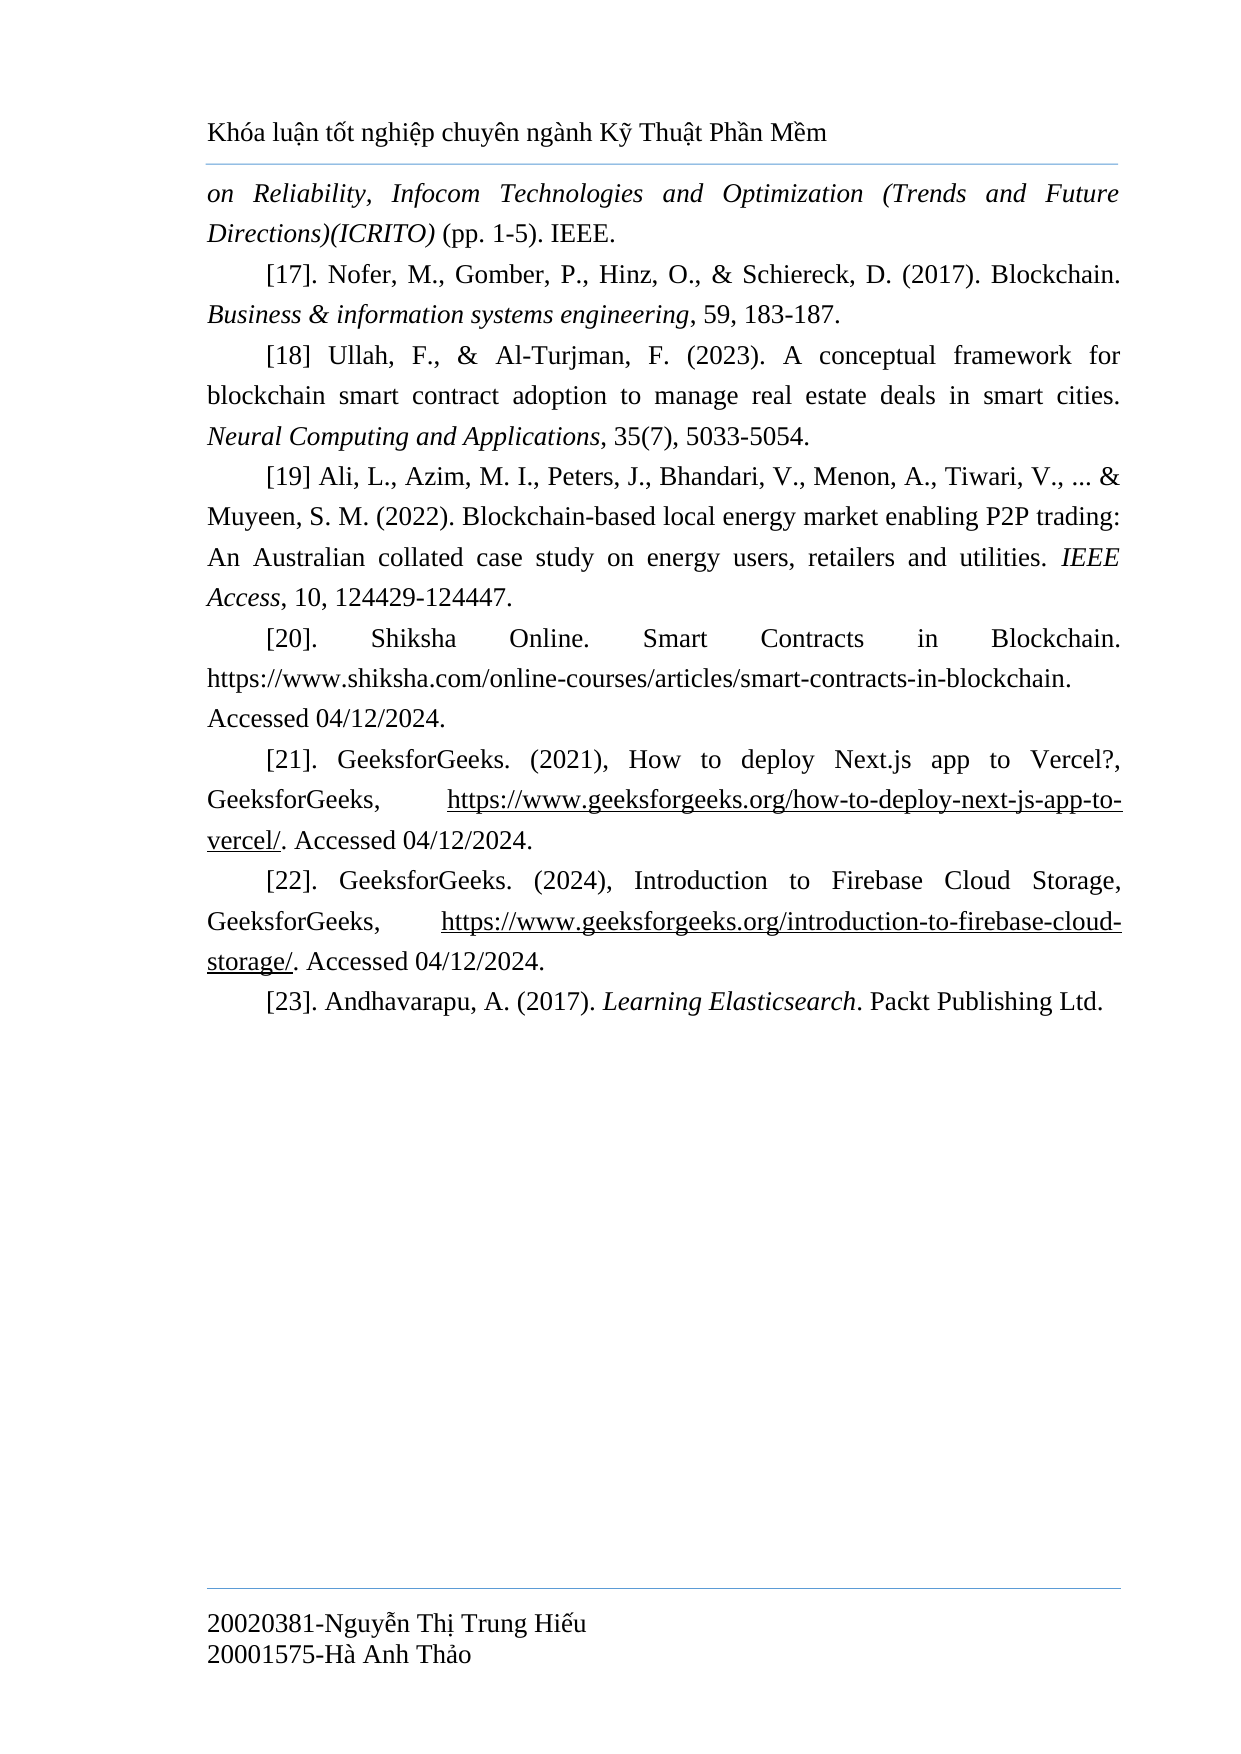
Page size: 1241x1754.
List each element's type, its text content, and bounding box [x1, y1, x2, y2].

text [23]. Andhavarapu, A. (2017). Learning Elasticsearch. Packt Publishing Ltd. [207, 986, 1122, 1017]
text [20]. Shiksha Online. Smart Contracts in Blockchain. https://www.shiksha.com/online-courses/articles/smart-contracts-in-blockchain. Accessed 04/12/2024. [207, 622, 1122, 734]
text [19] Ali, L., Azim, M. I., Peters, J., Bhandari, V., Menon, A., Tiwari, V., ... & Muyeen, S. M. (2022). Blockchain-based local energy market enabling P2P trading: An Australian collated case study on energy users, retailers and utilities. IEEE Access, 10, 124429-124447. [207, 460, 1122, 612]
text [22]. GeeksforGeeks. (2024), Introduction to Firebase Cloud Storage, GeeksforGeeks, https://www.geeksforgeeks.org/introduction-to-firebase-cloud-storage/. Accessed 04/12/2024. [207, 864, 1122, 976]
text [17]. Nofer, M., Gomber, P., Hinz, O., & Schiereck, D. (2017). Blockchain. Business & information systems engineering, 59, 183-187. [207, 258, 1122, 329]
text [18] Ullah, F., & Al-Turjman, F. (2023). A conceptual framework for blockchain smart contract adoption to manage real estate deals in smart cities. Neural Computing and Applications, 35(7), 5033-5054. [207, 339, 1122, 451]
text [207, 177, 1122, 249]
text [21]. GeeksforGeeks. (2021), How to deploy Next.js app to Vercel?, GeeksforGeeks, https://www.geeksforgeeks.org/how-to-deploy-next-js-app-to-vercel/. Accessed 04/12/2024. [207, 743, 1122, 855]
